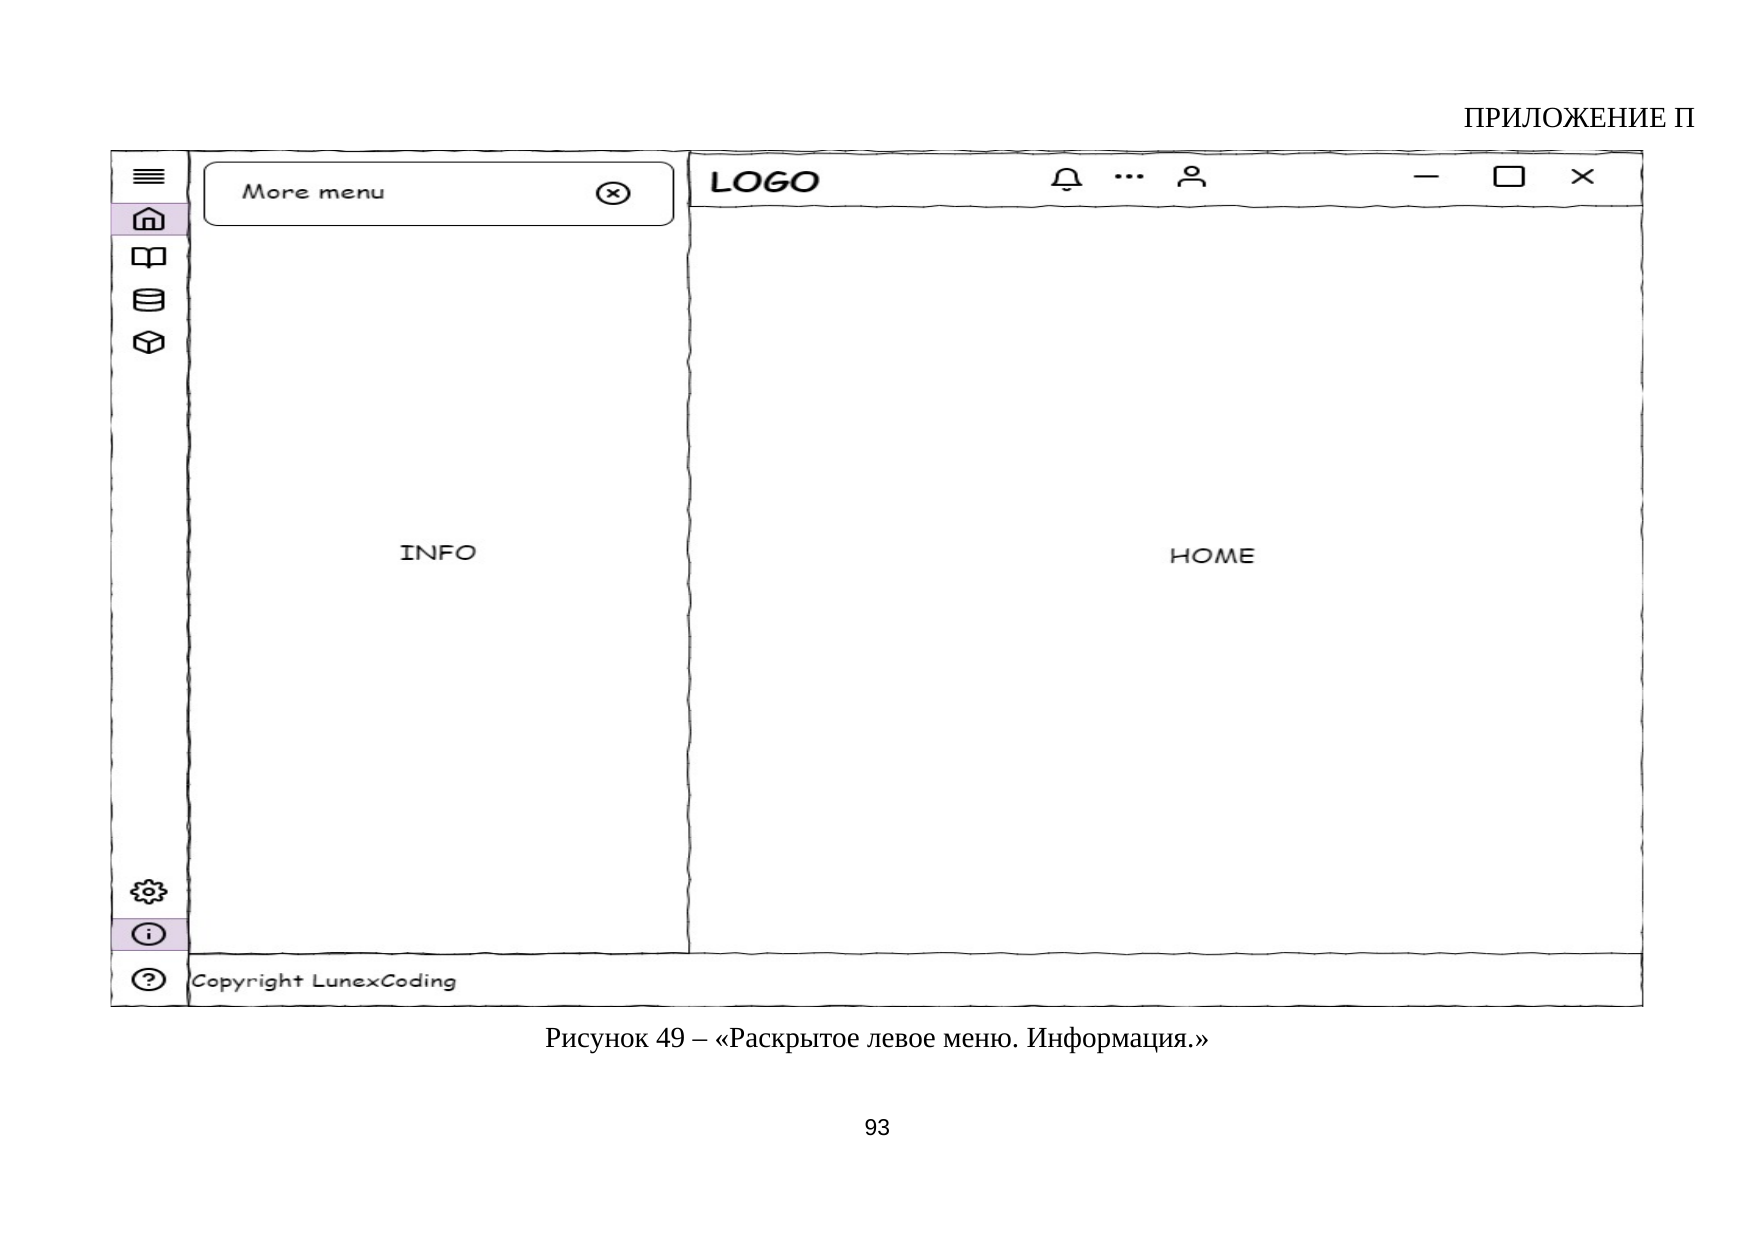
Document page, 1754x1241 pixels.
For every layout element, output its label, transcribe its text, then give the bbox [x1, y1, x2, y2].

picture [110, 150, 1644, 1007]
text Рисунок 49 – «Раскрытое левое меню. Информация.» [59, 1020, 1695, 1054]
text ПРИЛОЖЕНИЕ П [59, 100, 1695, 134]
